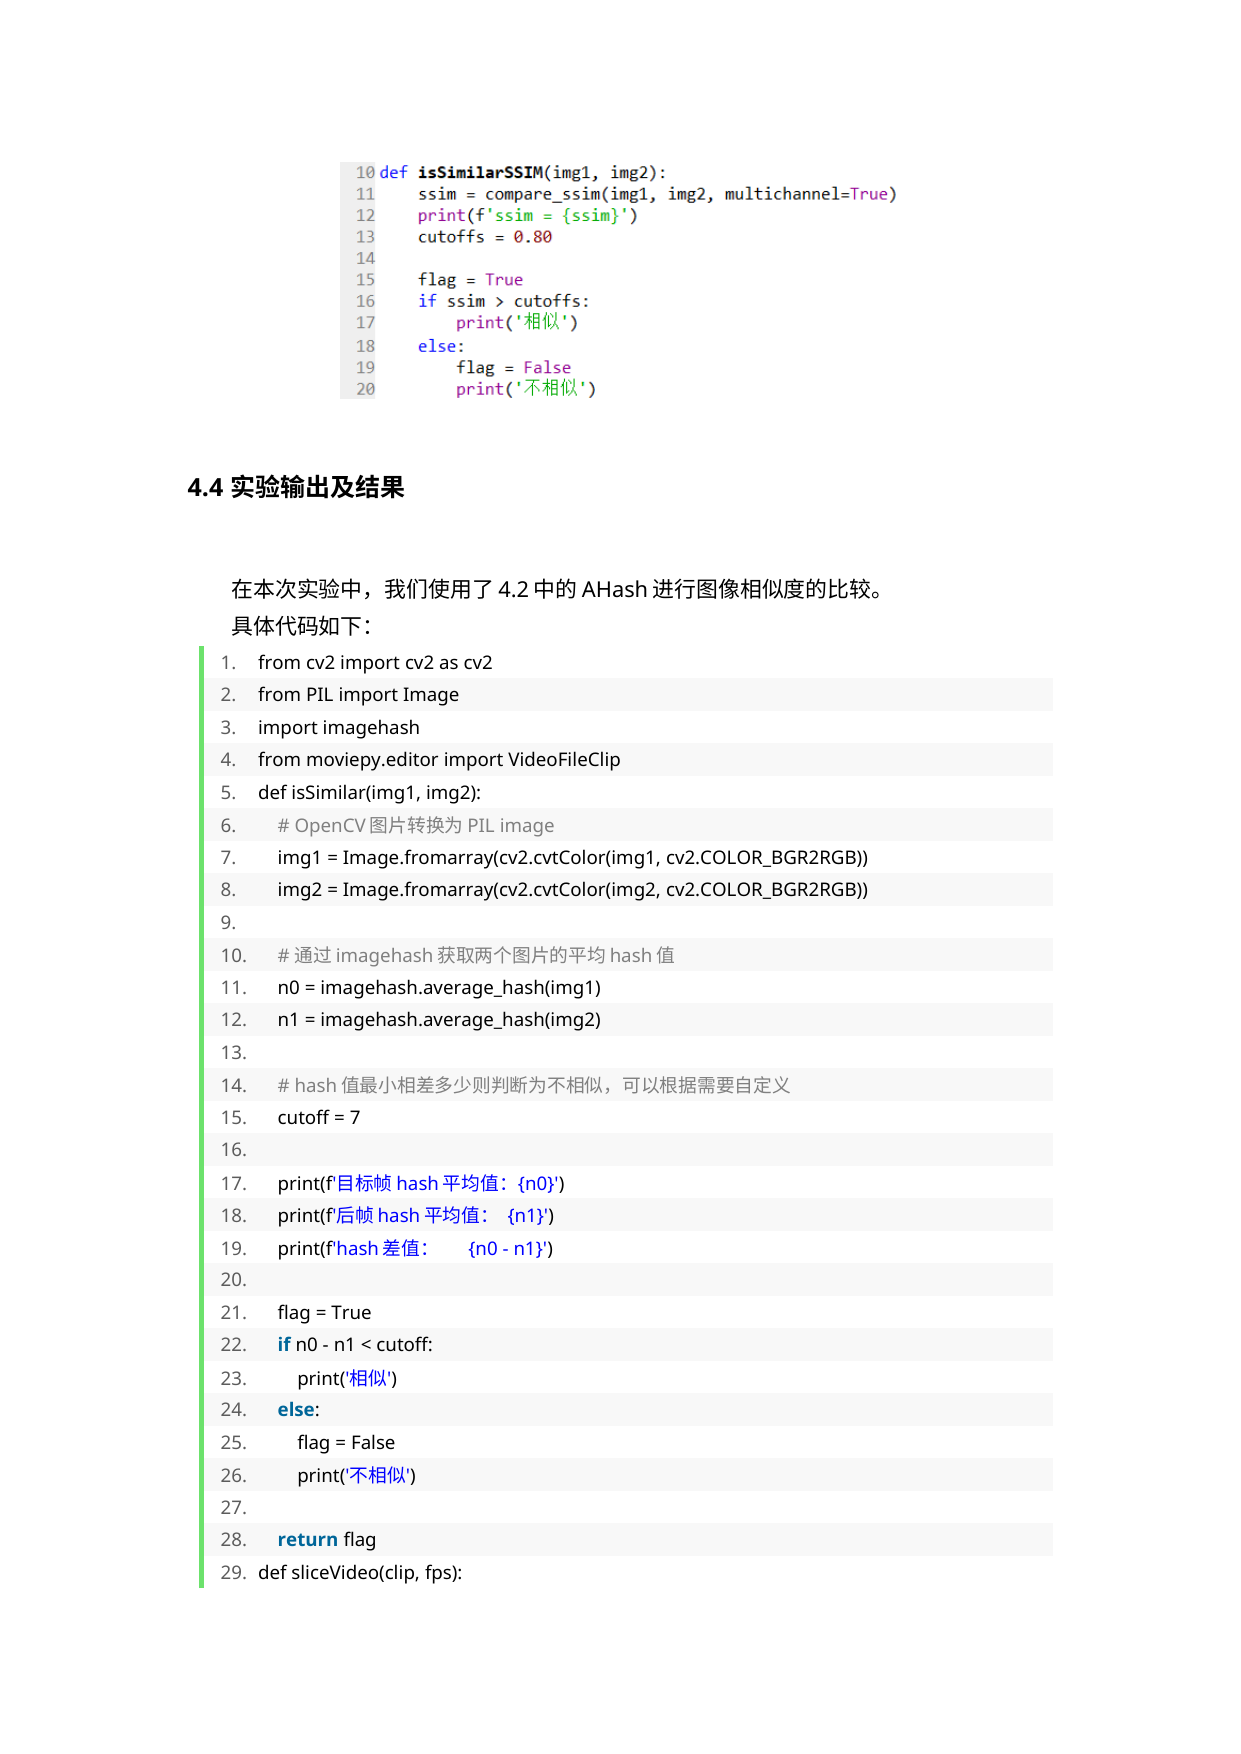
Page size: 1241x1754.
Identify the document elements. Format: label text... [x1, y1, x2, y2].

list # OpenCV图片转换为PIL image [204, 808, 1053, 841]
list flag = True [204, 1296, 1053, 1328]
list img2 = Image.fromarray(cv2.cvtColor(img2, cv2.COLOR_BGR2RGB)) [204, 873, 1053, 906]
list flag = False [204, 1426, 1053, 1458]
picture [340, 162, 900, 399]
list import imagehash [204, 711, 1053, 743]
list print('不相似') [204, 1458, 1053, 1491]
list print(f'hash差值： {n0 - n1}') [204, 1231, 1053, 1263]
list img1 = Image.fromarray(cv2.cvtColor(img1, cv2.COLOR_BGR2RGB)) [204, 841, 1053, 873]
list def sliceVideo(clip, fps): [204, 1556, 1053, 1588]
list cutoff = 7 [204, 1101, 1053, 1133]
list from cv2 import cv2 as cv2 [204, 646, 1053, 678]
subtitle 4.4 实验输出及结果 [187, 453, 1053, 518]
list print('相似') [204, 1361, 1053, 1393]
list print(f'后帧hash平均值： {n1}') [204, 1198, 1053, 1231]
list print(f'目标帧hash平均值：{n0}') [204, 1166, 1053, 1198]
list def isSimilar(img1, img2): [204, 776, 1053, 808]
text 在本次实验中，我们使用了4.2中的AHash进行图像相似度的比较。 [187, 571, 1053, 604]
list from moviepy.editor import VideoFileClip [204, 743, 1053, 776]
text 具体代码如下： [187, 608, 1053, 641]
list if n0 - n1 < cutoff: [204, 1328, 1053, 1361]
list else: [204, 1393, 1053, 1426]
list n0 = imagehash.average_hash(img1) [204, 971, 1053, 1003]
list from PIL import Image [204, 678, 1053, 711]
list return flag [204, 1523, 1053, 1556]
list n1 = imagehash.average_hash(img2) [204, 1003, 1053, 1036]
list # hash值最小相差多少则判断为不相似，可以根据需要自定义 [204, 1068, 1053, 1101]
list # 通过imagehash获取两个图片的平均hash值 [204, 938, 1053, 971]
